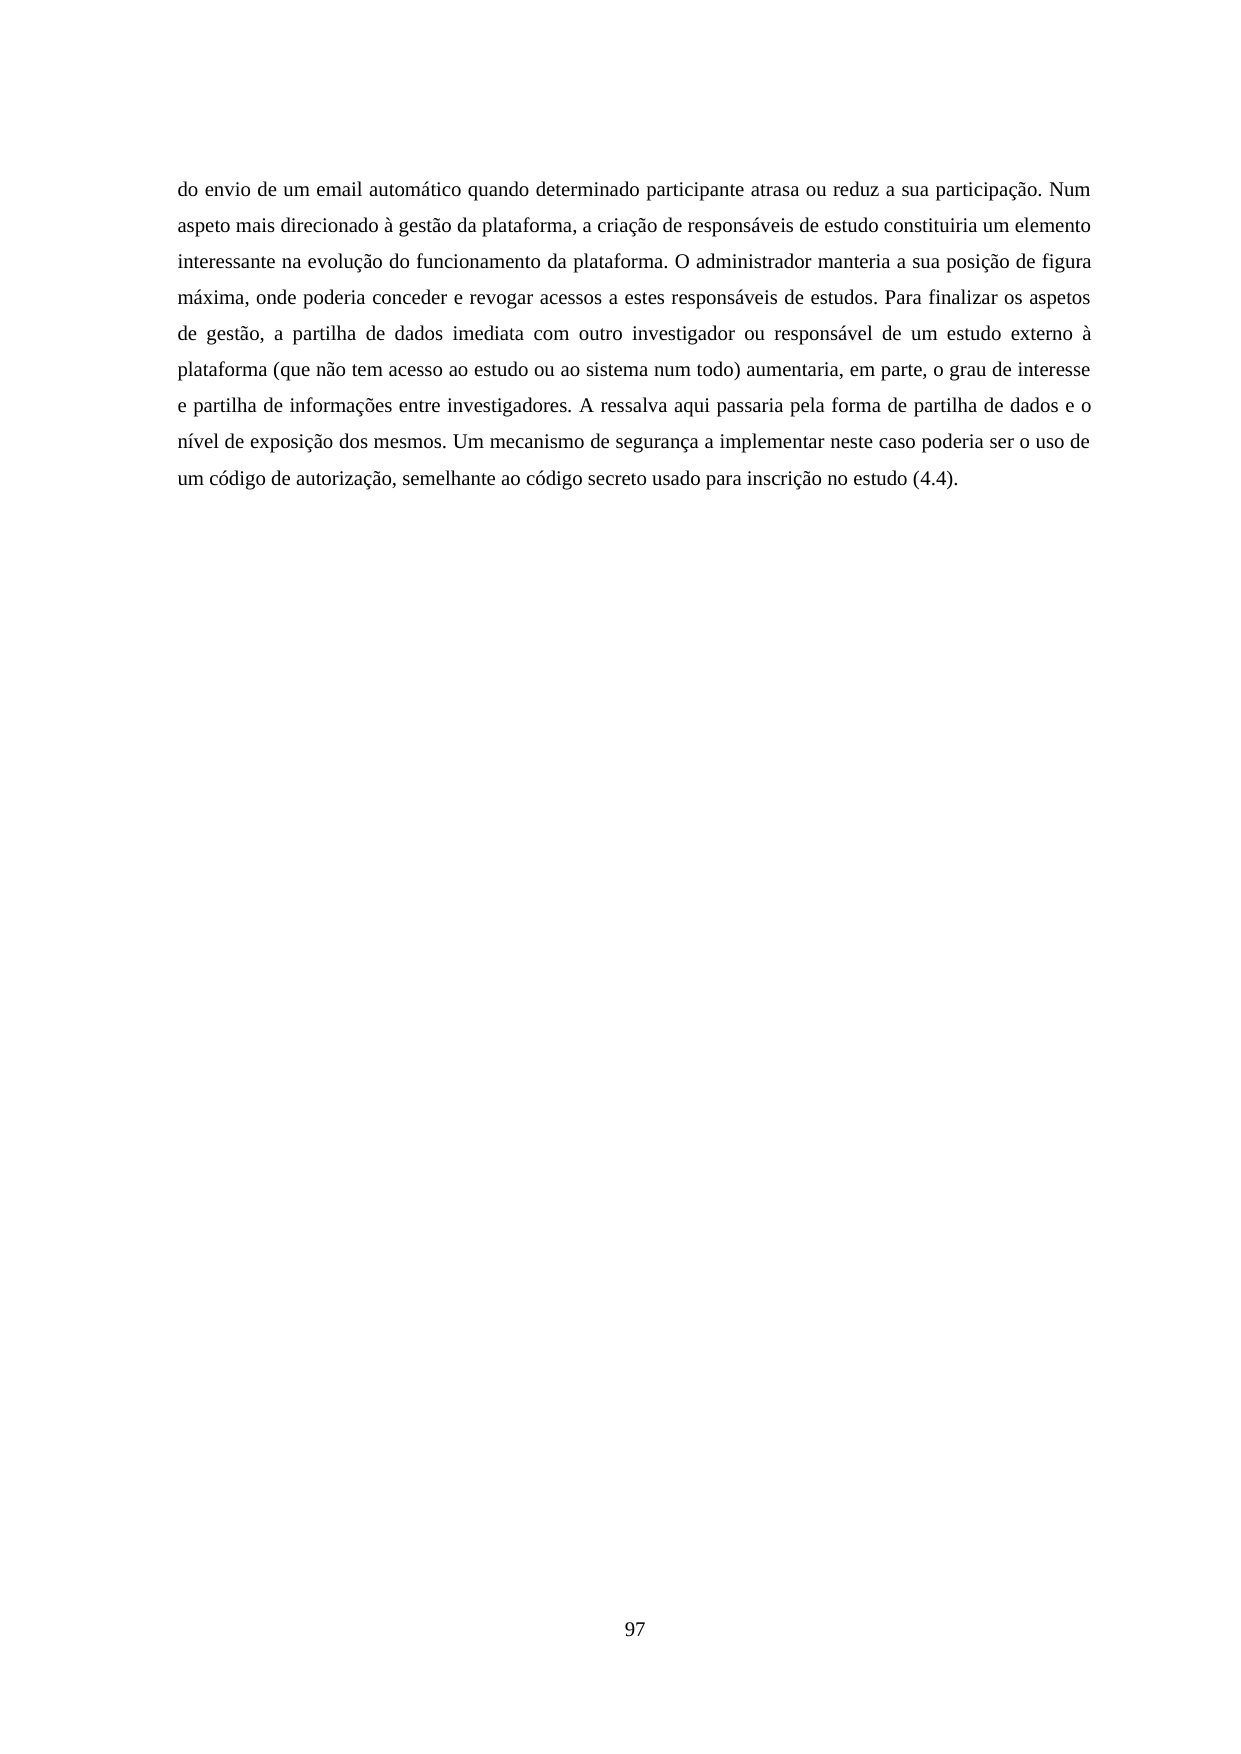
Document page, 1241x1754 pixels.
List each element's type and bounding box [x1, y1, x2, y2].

text [177, 177, 1092, 489]
